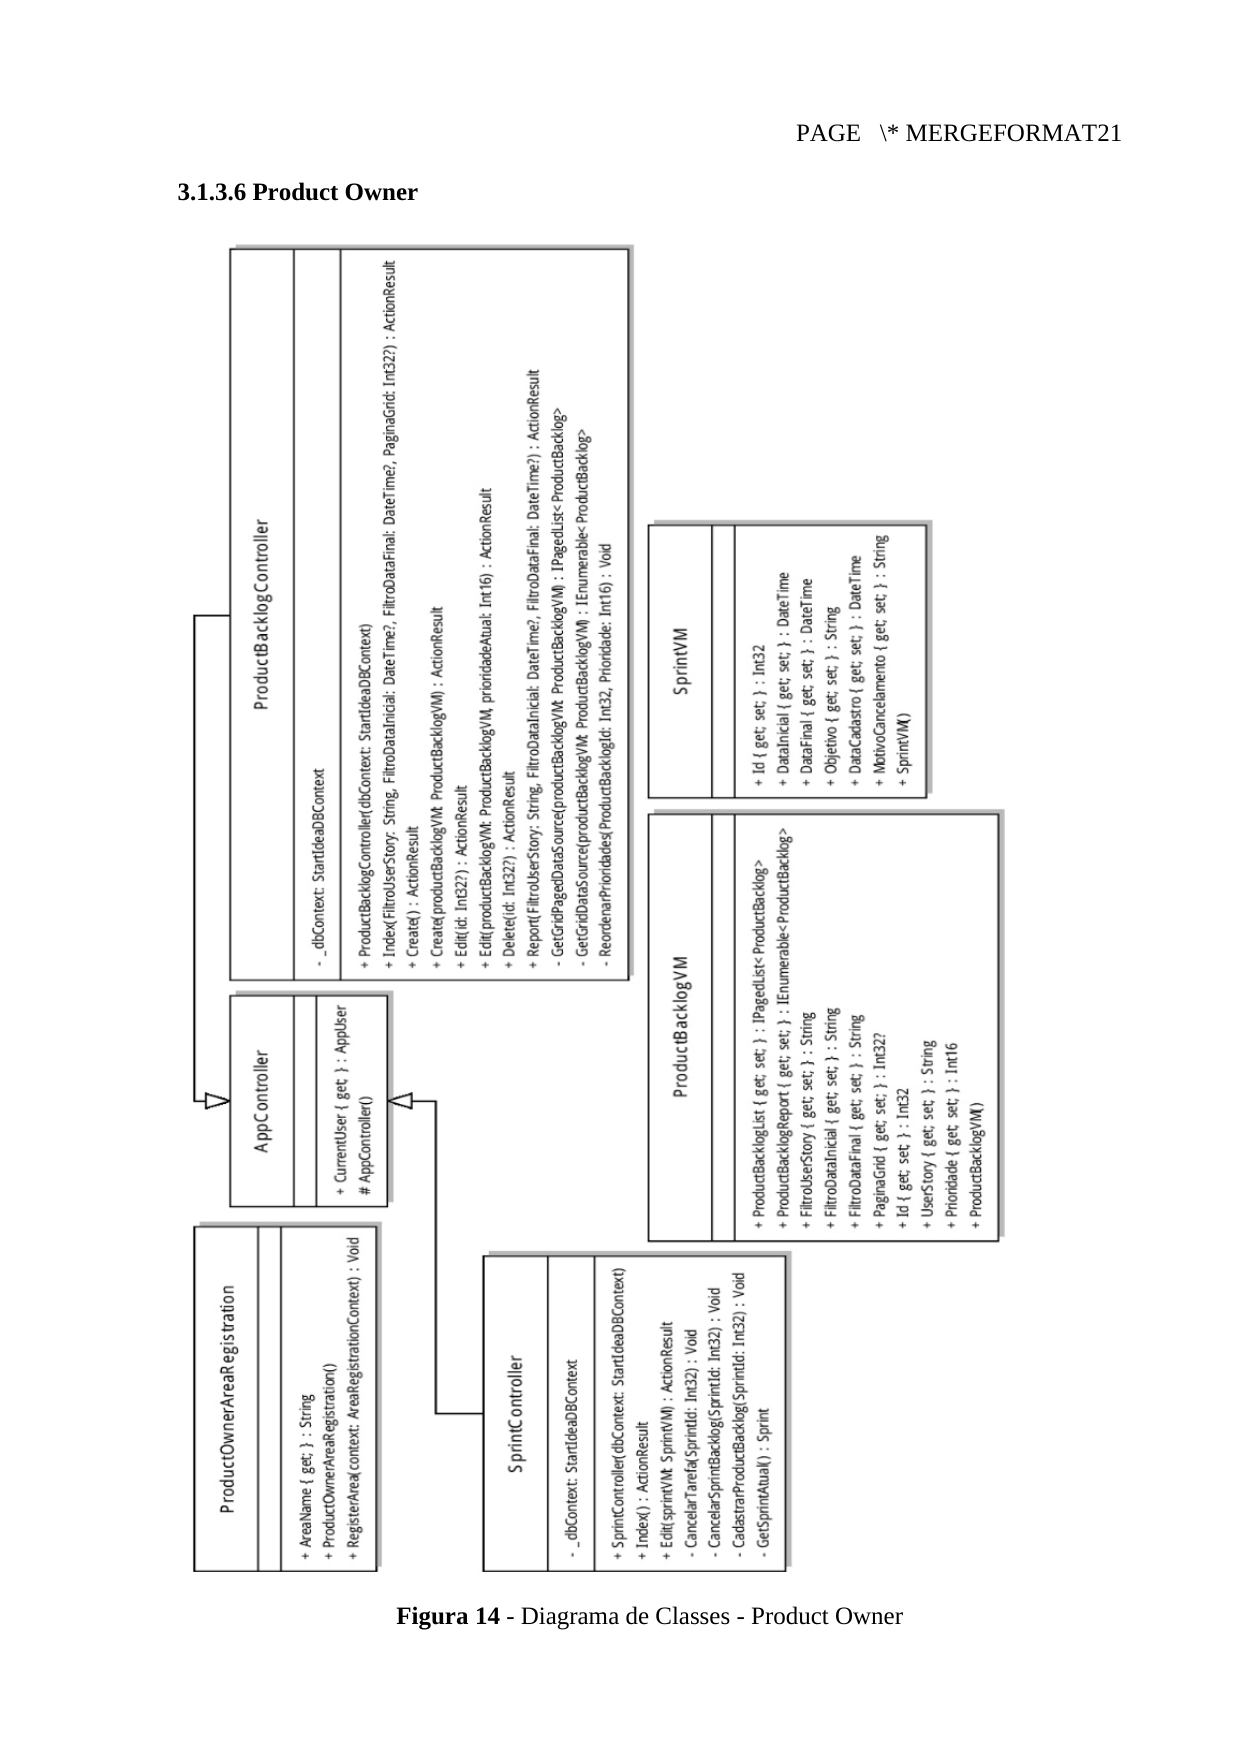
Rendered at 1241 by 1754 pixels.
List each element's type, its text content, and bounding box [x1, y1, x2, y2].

text Figura 14 - Diagrama de Classes - Product Owner [177, 1601, 1122, 1630]
picture [179, 225, 1022, 1586]
subtitle Product Owner [177, 177, 1122, 206]
